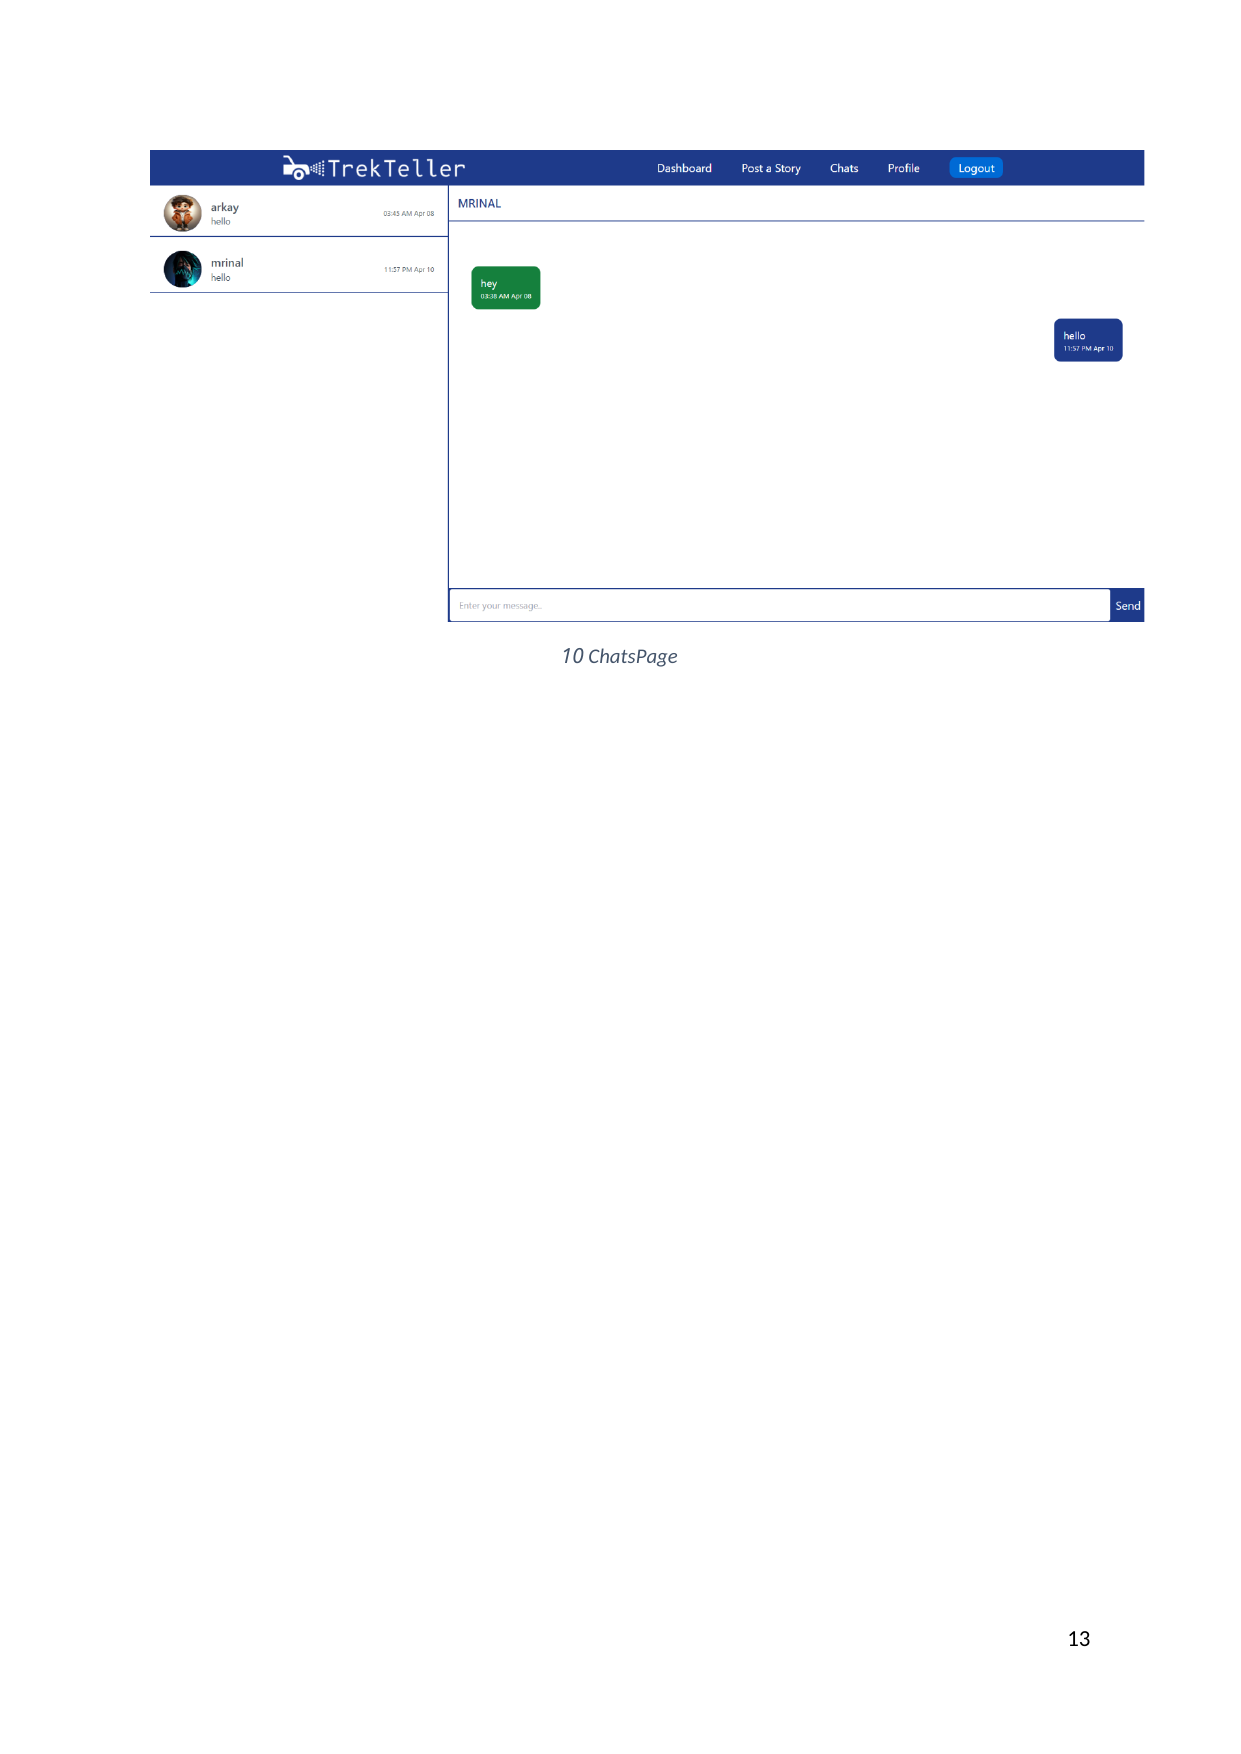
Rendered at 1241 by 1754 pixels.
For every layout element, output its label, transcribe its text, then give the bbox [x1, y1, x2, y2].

picture [150, 150, 1145, 622]
text 10 ChatsPage [150, 641, 1090, 669]
